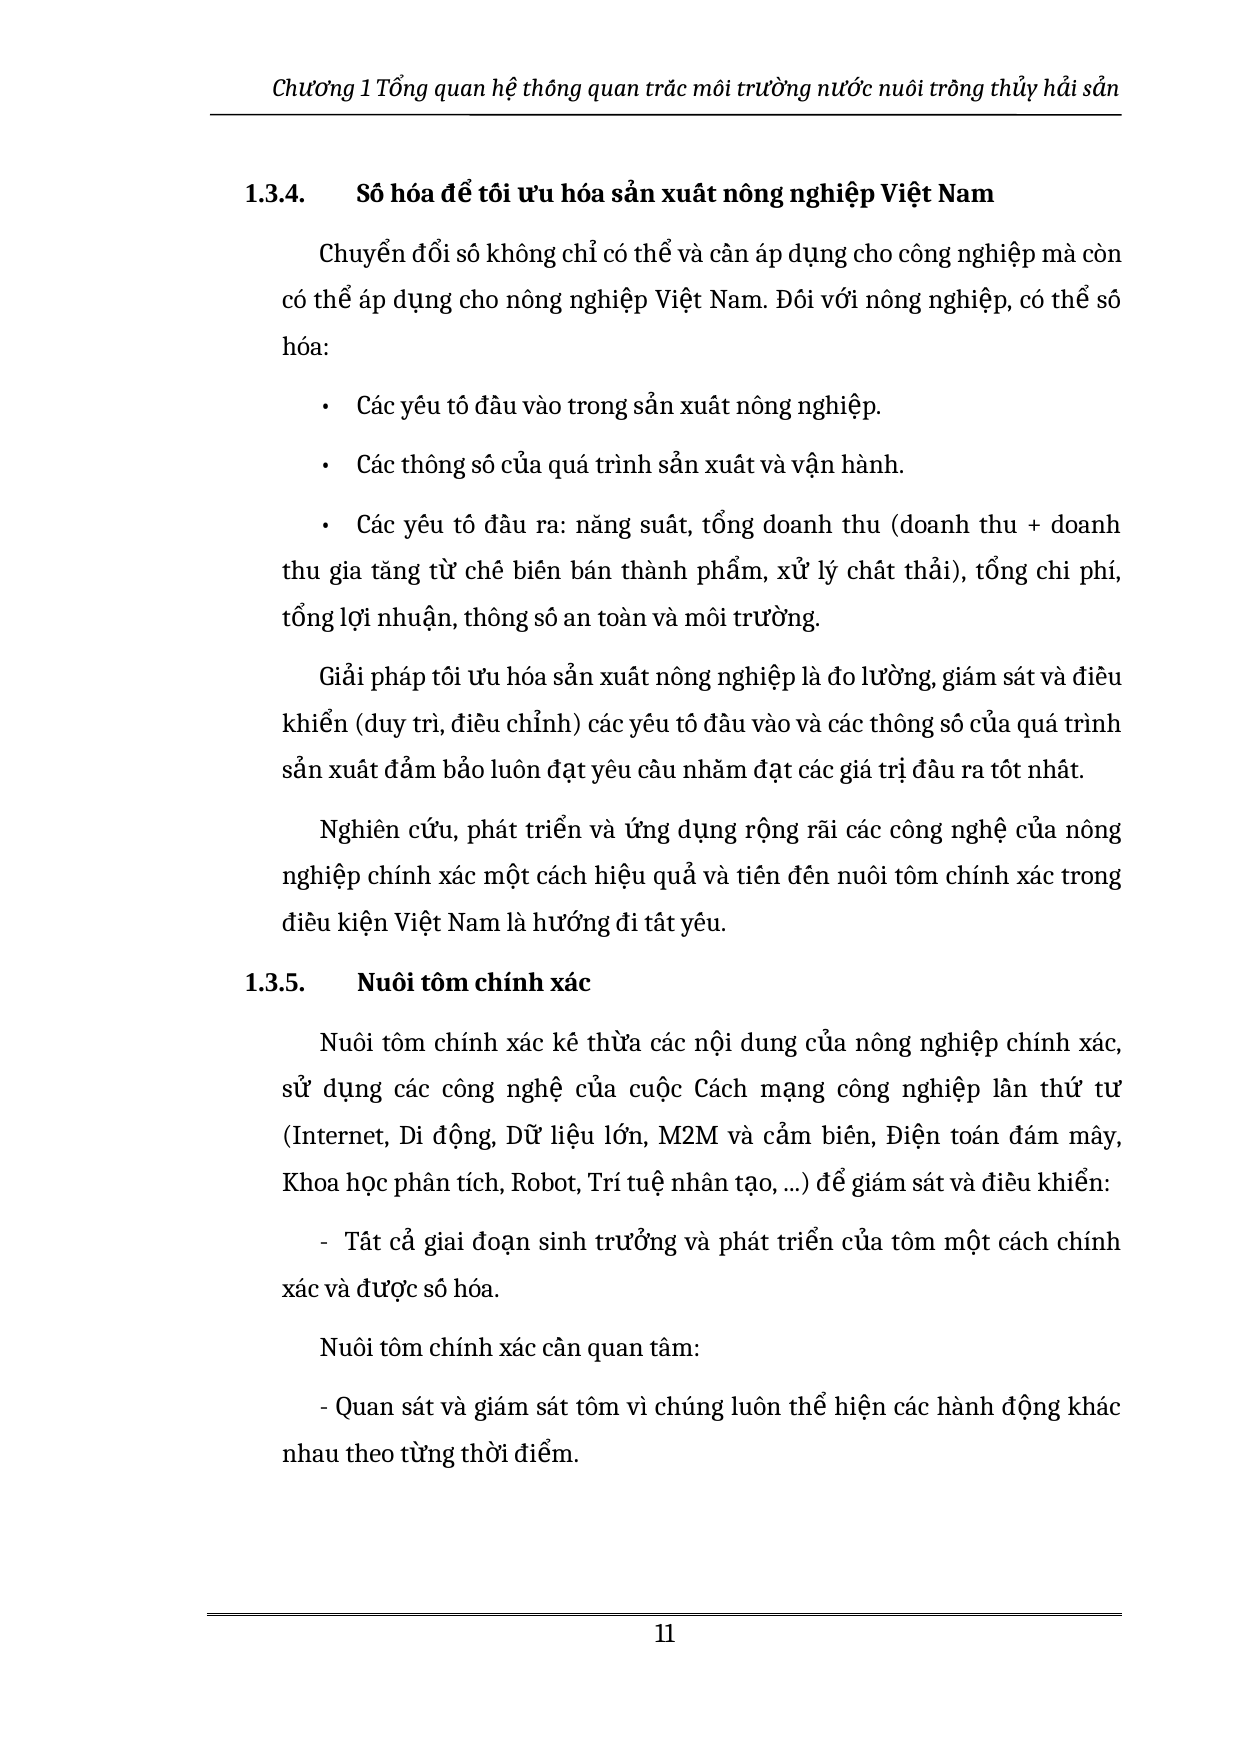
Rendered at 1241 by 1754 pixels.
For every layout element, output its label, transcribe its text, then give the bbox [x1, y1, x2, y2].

subtitle Số hóa để tối ưu hóa sản xuất nông nghiệp Việt Nam [244, 177, 1122, 209]
text • Các yếu tố đầu vào trong sản xuất nông nghiệp. [282, 390, 1122, 421]
text Nghiên cứu, phát triển và ứng dụng rộng rãi các công nghệ của nông nghiệp chính xác một cách hiệu quả và tiến đến nuôi tôm chính xác trong điều kiện Việt Nam là hướng đi tất yếu. [282, 814, 1122, 938]
subtitle Nuôi tôm chính xác [244, 966, 1122, 998]
text • Các thông số của quá trình sản xuất và vận hành. [282, 449, 1122, 481]
text - Quan sát và giám sát tôm vì chúng luôn thể hiện các hành động khác nhau theo từng thời điểm. [282, 1391, 1122, 1469]
text - Tất cả giai đoạn sinh trưởng và phát triển của tôm một cách chính xác và được số hóa. [282, 1226, 1122, 1304]
text Chuyển đổi số không chỉ có thể và cần áp dụng cho công nghiệp mà còn có thể áp dụng cho nông nghiệp Việt Nam. Đối với nông nghiệp, có thể số hóa: [282, 238, 1122, 362]
text Nuôi tôm chính xác cần quan tâm: [282, 1332, 1122, 1363]
text • Các yếu tố đầu ra: năng suất, tổng doanh thu (doanh thu + doanh thu gia tăng từ chế biến bán thành phẩm, xử lý chất thải), tổng chi phí, tổng lợi nhuận, thông số an toàn và môi trường. [282, 509, 1122, 633]
text Giải pháp tối ưu hóa sản xuất nông nghiệp là đo lường, giám sát và điều khiển (duy trì, điều chỉnh) các yếu tố đầu vào và các thông số của quá trình sản xuất đảm bảo luôn đạt yêu cầu nhằm đạt các giá trị đầu ra tốt nhất. [282, 661, 1122, 786]
text Nuôi tôm chính xác kế thừa các nội dung của nông nghiệp chính xác, sử dụng các công nghệ của cuộc Cách mạng công nghiệp lần thứ tư (Internet, Di động, Dữ liệu lớn, M2M và cảm biến, Điện toán đám mây, Khoa học phân tích, Robot, Trí tuệ nhân tạo, ...) để giám sát và điều khiển: [282, 1027, 1122, 1198]
